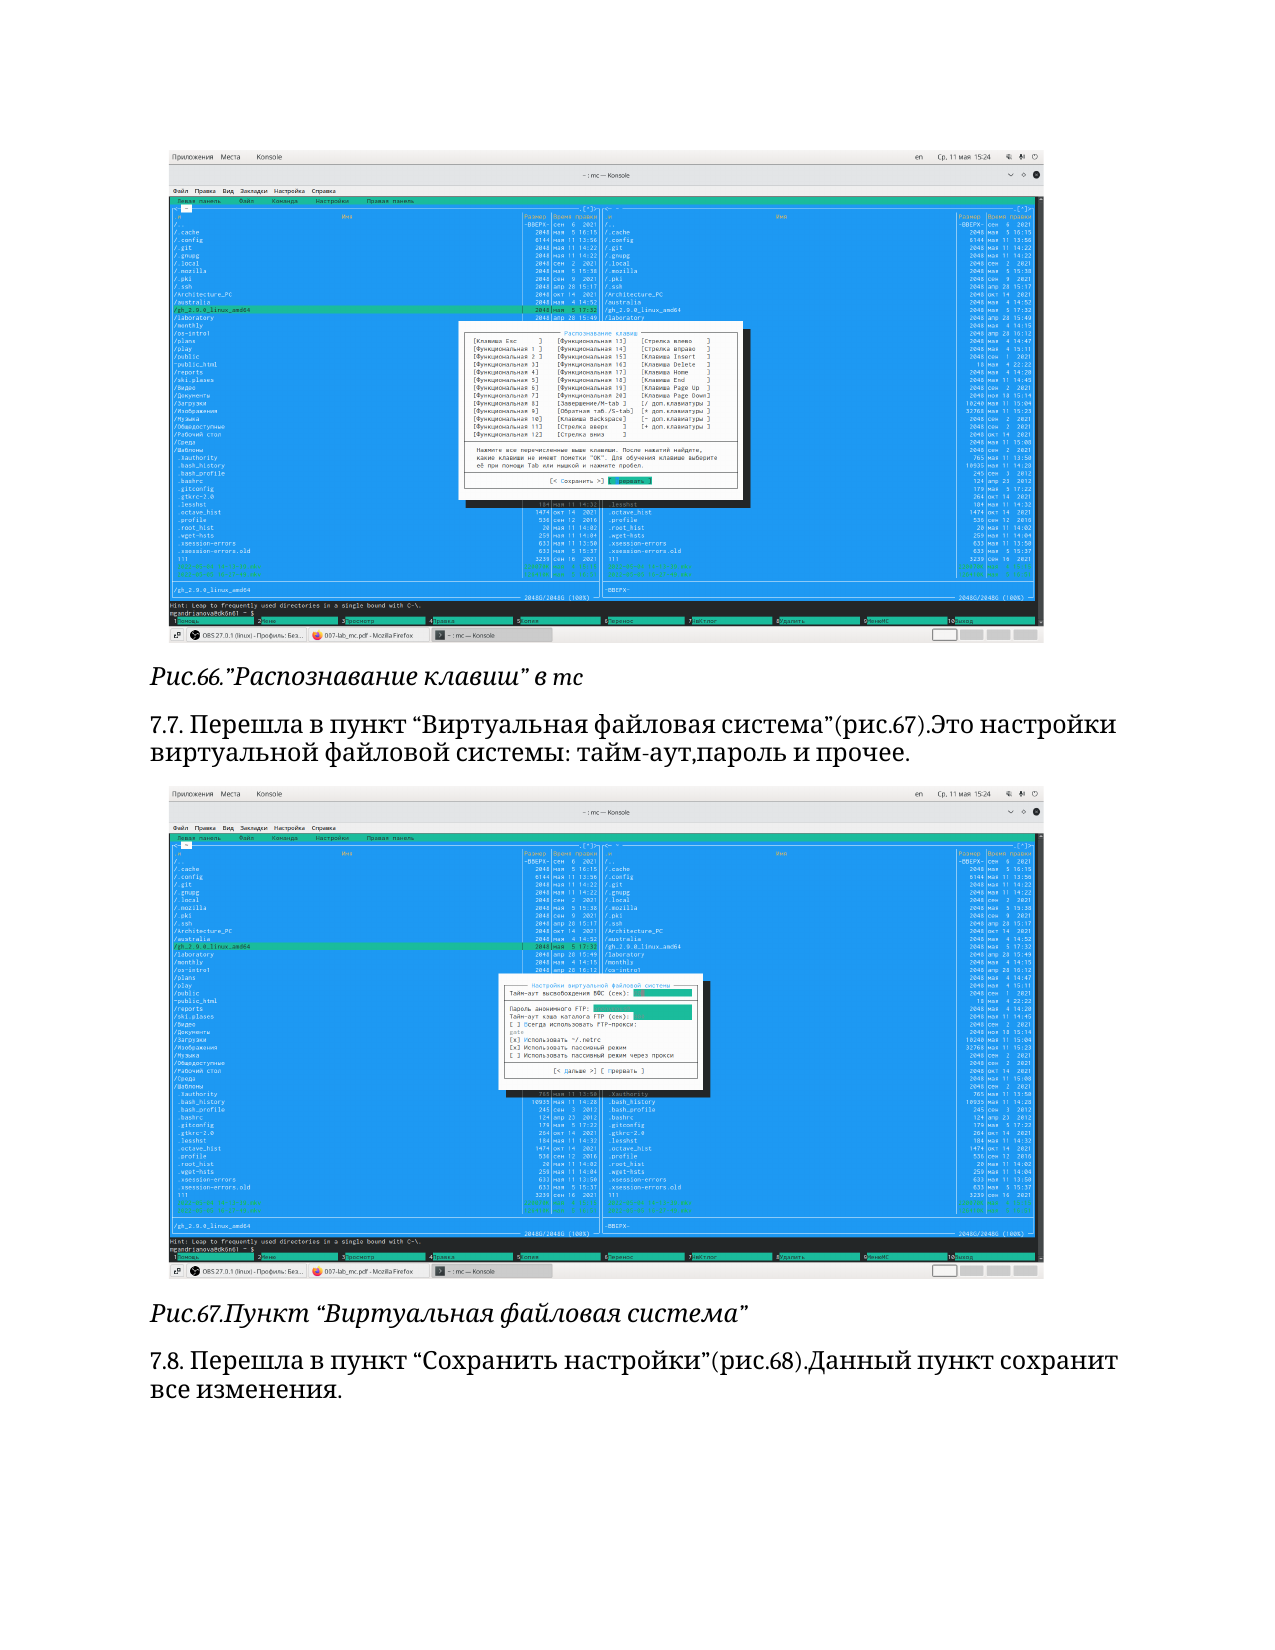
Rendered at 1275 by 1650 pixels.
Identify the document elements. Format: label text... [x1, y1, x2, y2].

picture [168, 150, 1044, 643]
text Рис.66.”Распознавание клавиш” в mc [150, 663, 1125, 692]
text Рис.67.Пункт “Виртуальная файловая система” [150, 1300, 1125, 1328]
text 7.7. Перешла в пункт “Виртуальная файловая система”(рис.67).Это настройки виртуальной файловой системы: тайм-аут,пароль и прочее. [150, 711, 1125, 768]
picture [168, 786, 1044, 1279]
text 7.8. Перешла в пункт “Сохранить настройки”(рис.68).Данный пункт сохранит все изменения. [150, 1347, 1125, 1405]
